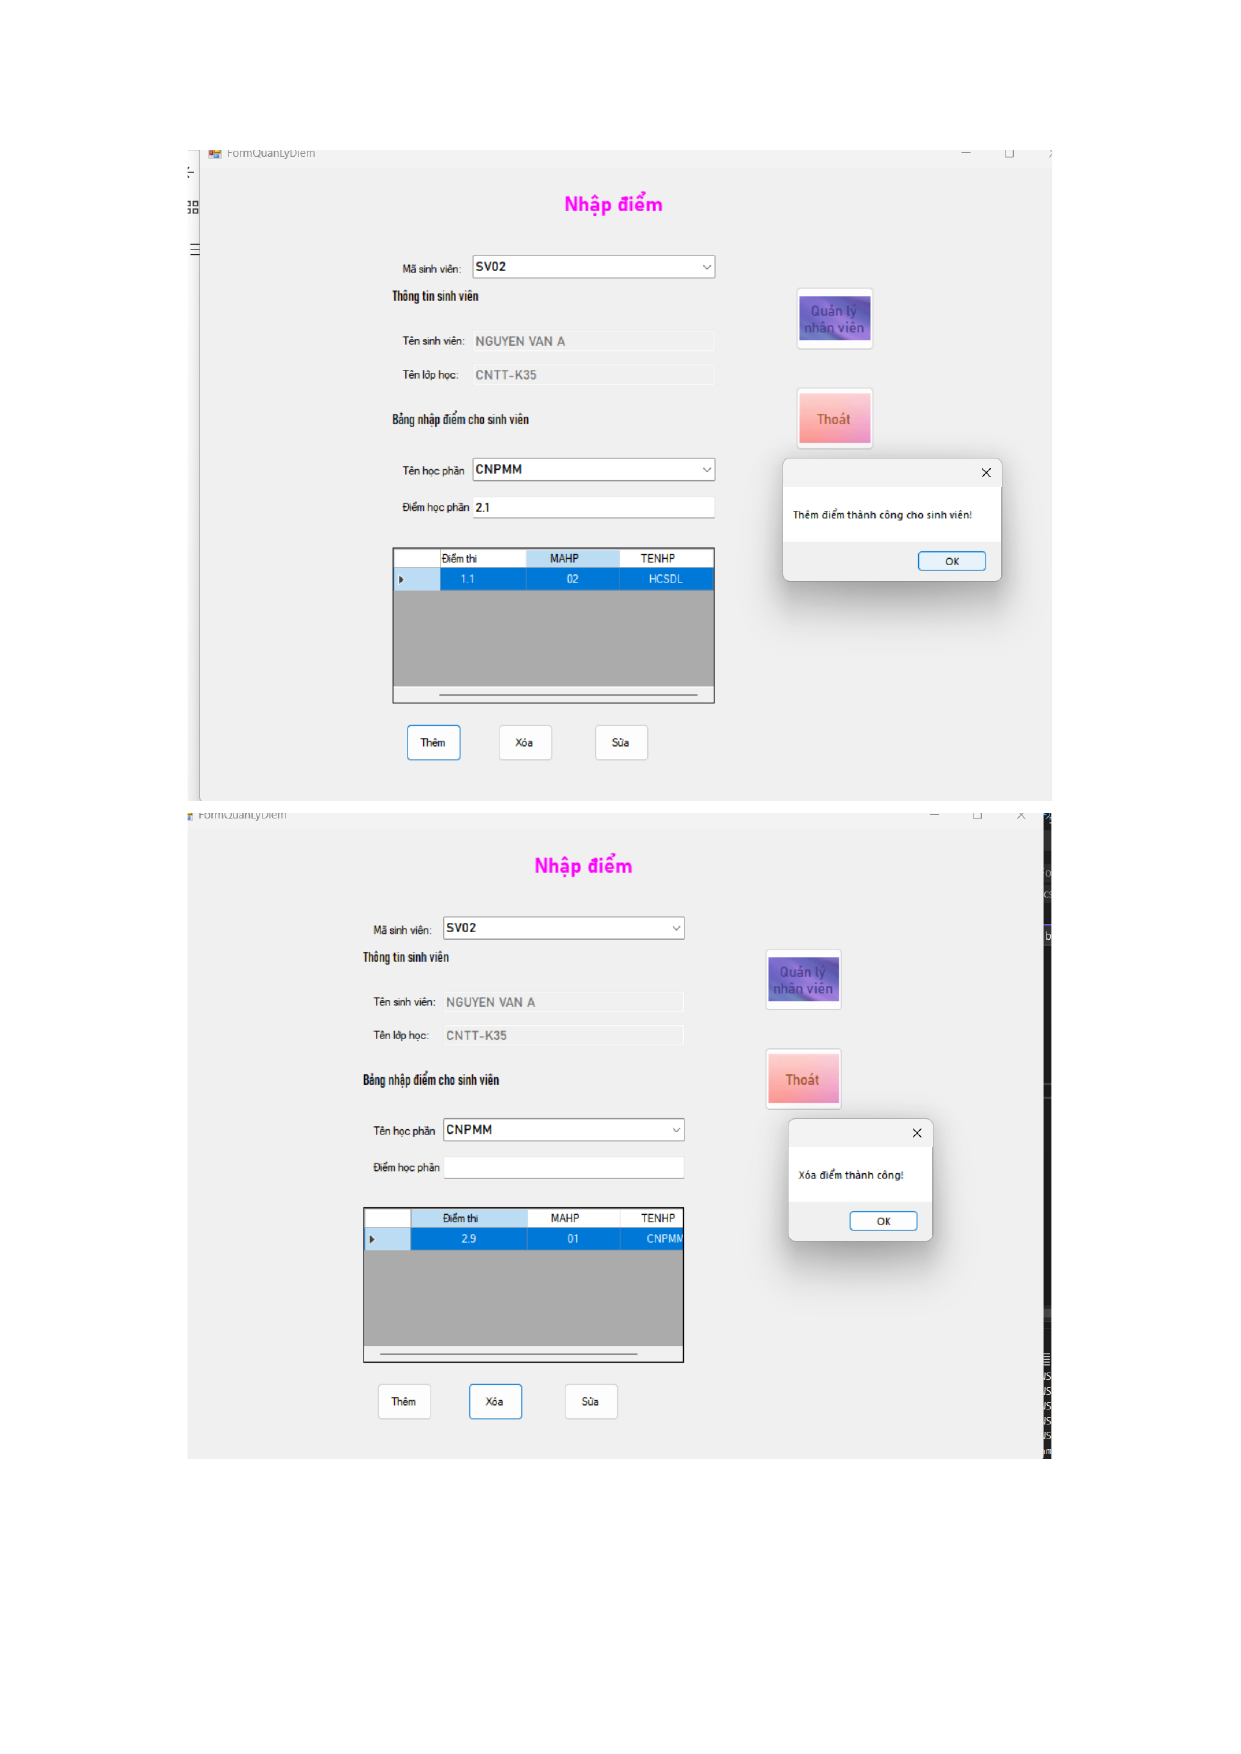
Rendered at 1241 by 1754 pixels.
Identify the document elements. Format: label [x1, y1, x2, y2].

picture [187, 813, 1052, 1459]
picture [187, 150, 1053, 801]
